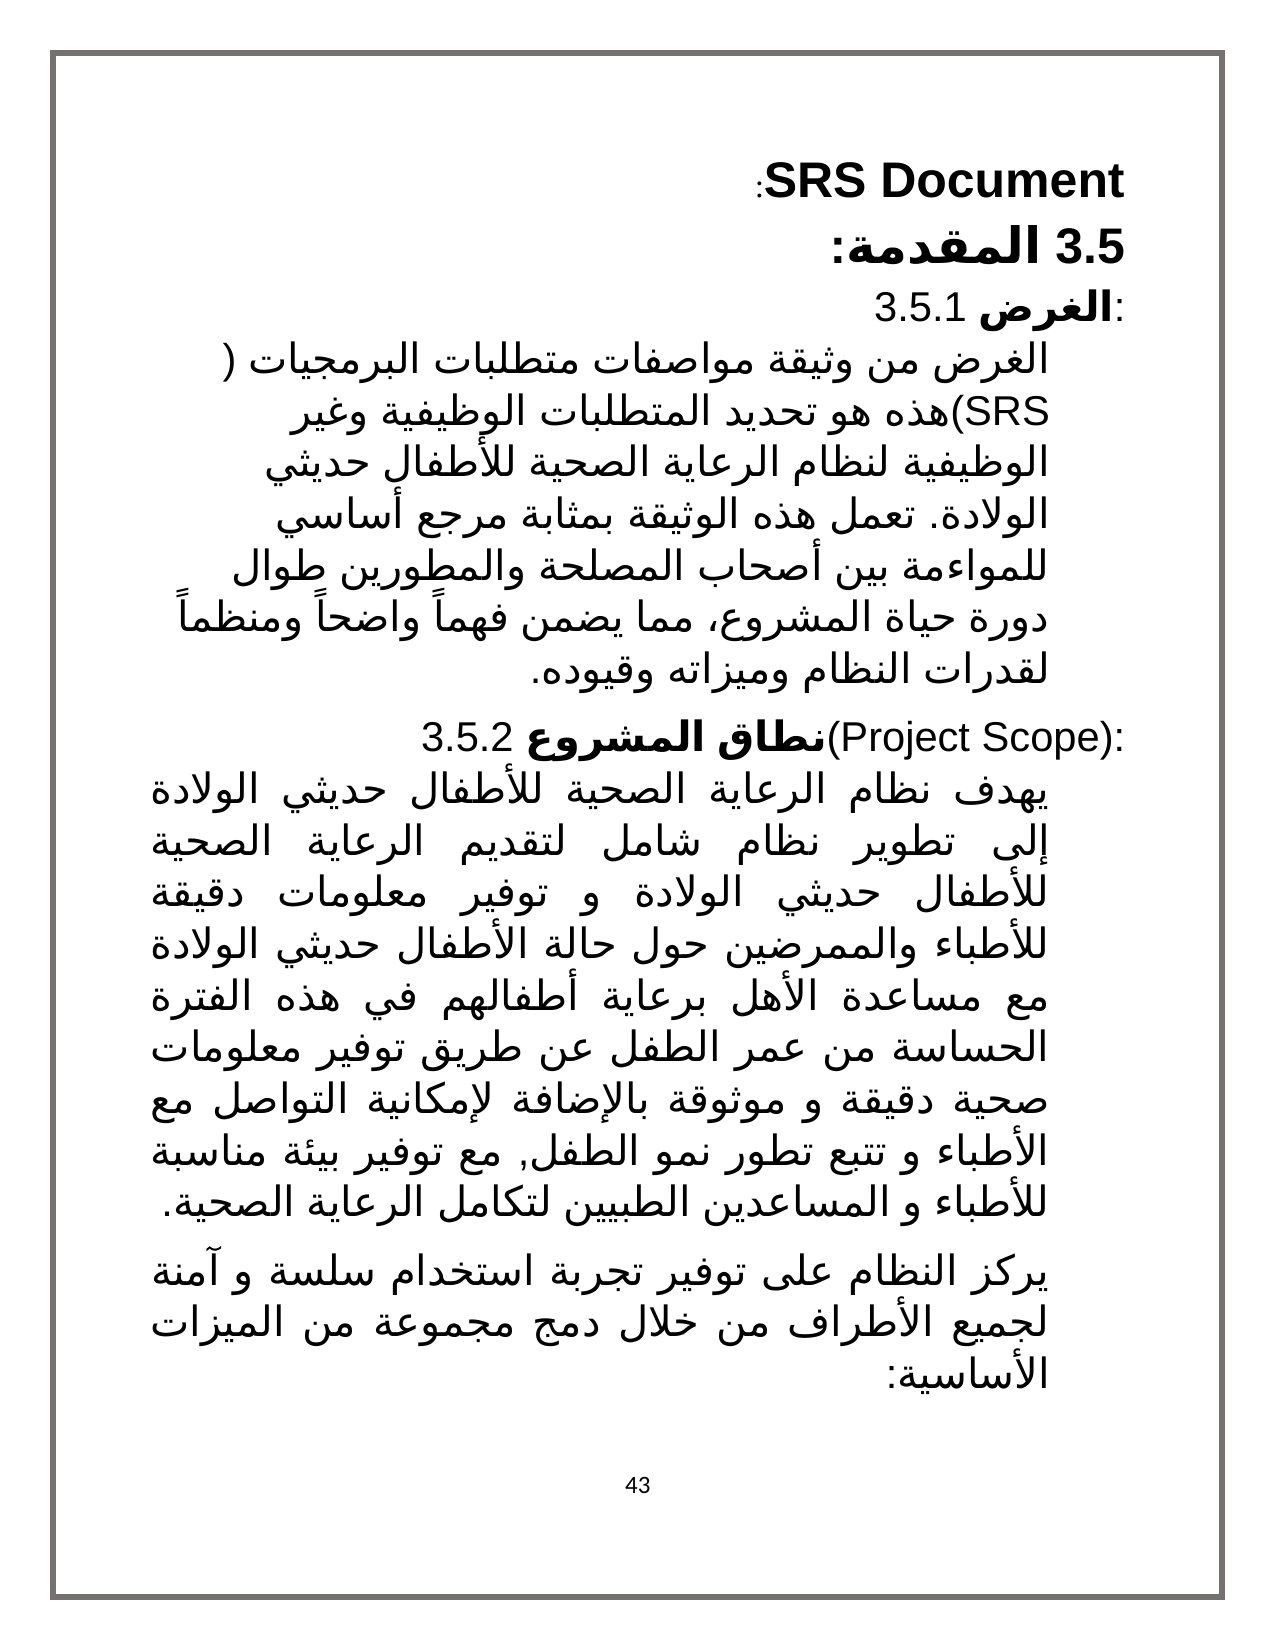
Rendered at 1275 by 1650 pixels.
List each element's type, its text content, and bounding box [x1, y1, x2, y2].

text يركز النظام على توفير تجربة استخدام سلسة و آمنة لجميع الأطراف من خلال دمج مجموعة من الميزات الأساسية: [150, 1246, 1050, 1397]
text الغرض من وثيقة مواصفات متطلبات البرمجيات (SRS)هذه هو تحديد المتطلبات الوظيفية وغير الوظيفية لنظام الرعاية الصحية للأطفال حديثي الولادة. تعمل هذه الوثيقة بمثابة مرجع أساسي للمواءمة بين أصحاب المصلحة والمطورين طوال دورة حياة المشروع، مما يضمن فهماً واضحاً ومنظماً لقدرات النظام وميزاته وقيوده. [150, 334, 1050, 692]
subtitle SRS Document: [150, 150, 1125, 207]
subtitle 3.5.2 نطاق المشروع(Project Scope): [225, 712, 1125, 760]
subtitle 3.5 المقدمة: [150, 216, 1125, 274]
text يهدف نظام الرعاية الصحية للأطفال حديثي الولادة إلى تطوير نظام شامل لتقديم الرعاية الصحية للأطفال حديثي الولادة و توفير معلومات دقيقة للأطباء والممرضين حول حالة الأطفال حديثي الولادة مع مساعدة الأهل برعاية أطفالهم في هذه الفترة الحساسة من عمر الطفل عن طريق توفير معلومات صحية دقيقة و موثوقة بالإضافة لإمكانية التواصل مع الأطباء و تتبع تطور نمو الطفل, مع توفير بيئة مناسبة للأطباء و المساعدين الطبيين لتكامل الرعاية الصحية. [150, 764, 1050, 1225]
subtitle 3.5.1 الغرض: [225, 282, 1125, 330]
